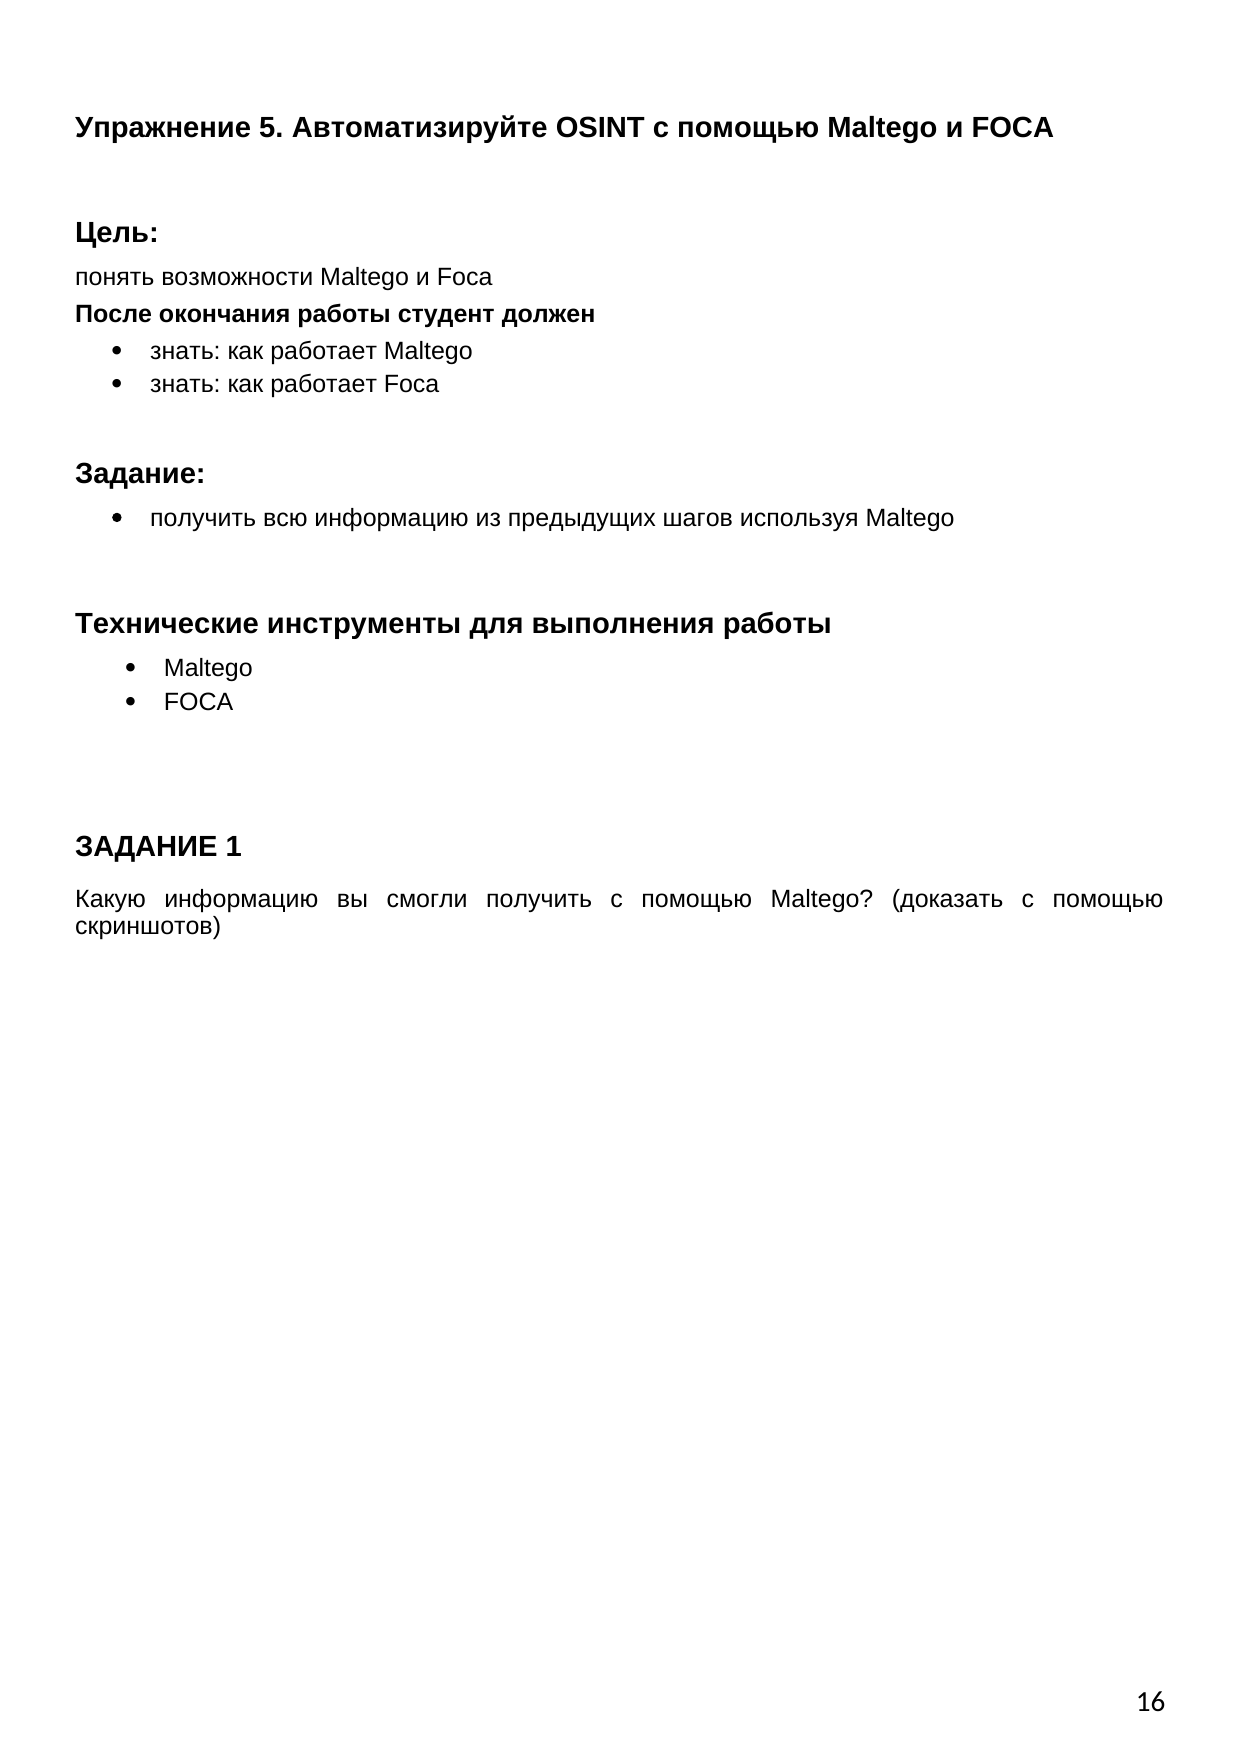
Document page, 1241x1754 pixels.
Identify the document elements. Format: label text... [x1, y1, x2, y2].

text После окончания работы студент должен [75, 299, 1165, 327]
subtitle Задание: [75, 456, 1165, 489]
list FOCA [126, 686, 1165, 715]
list знать: как работает Foca [112, 369, 1165, 398]
list знать: как работает Maltego [112, 336, 1165, 365]
list получить всю информацию из предыдущих шагов используя Maltego [112, 503, 1165, 532]
subtitle Технические инструменты для выполнения работы [75, 606, 1165, 640]
subtitle Упражнение 5. Автоматизируйте OSINT с помощью Maltego и FOCA [75, 110, 1165, 143]
text понять возможности Maltego и Foca [75, 261, 1165, 290]
subtitle ЗАДАНИЕ 1 [75, 829, 1165, 862]
subtitle Цель: [75, 214, 1165, 248]
list Maltego [126, 653, 1165, 682]
text Какую информацию вы смогли получить с помощью Maltego? (доказать с помощью скриншотов) [75, 885, 1165, 940]
